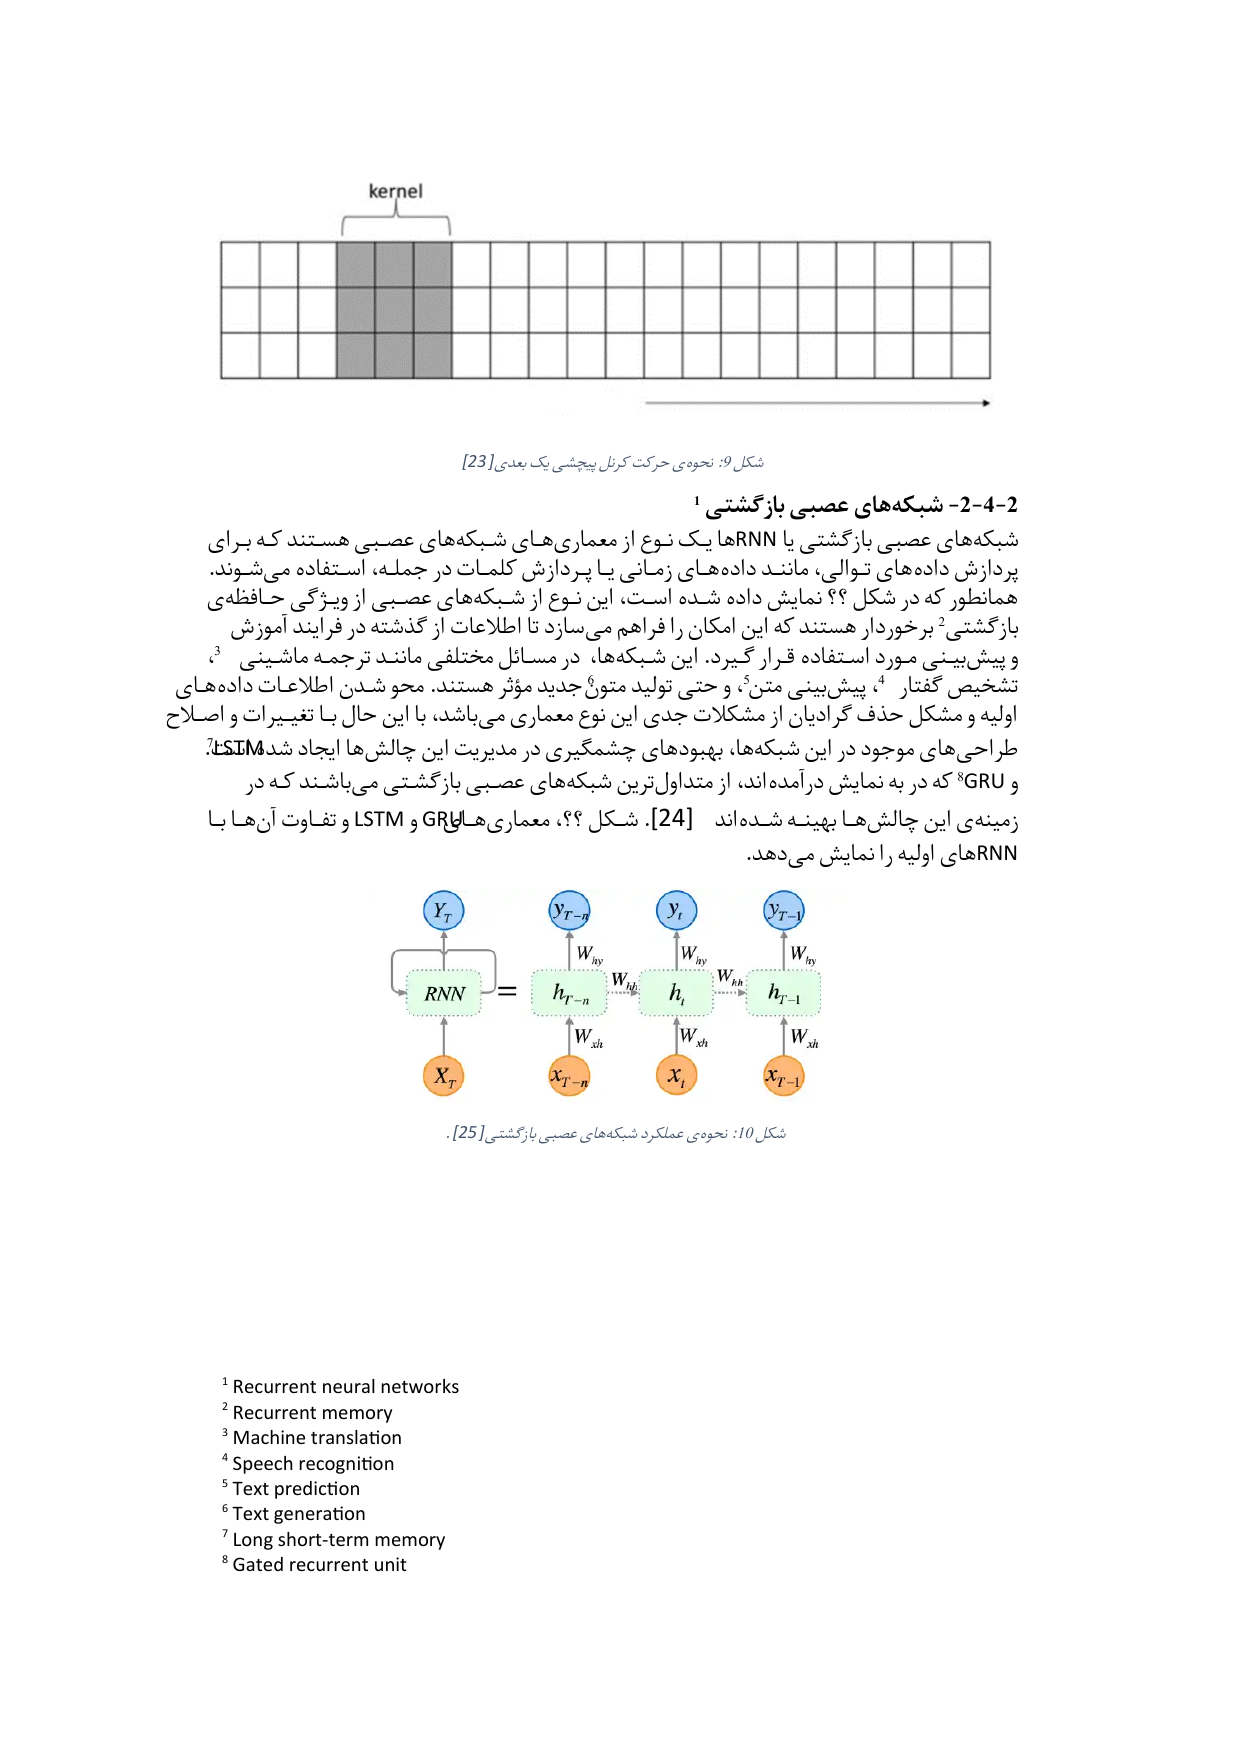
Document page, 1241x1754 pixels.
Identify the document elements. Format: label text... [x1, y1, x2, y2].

text شکل 10: نحوه‌ی عملکرد شبکه‌های عصبی بازگشتی[25] . [207, 1121, 1018, 1145]
text شبکه‌های عصبی بازگشتی یا RNN‌ها یک نوع از معماری‌های شبکه‌های عصبی هستند که برای پردازش داده‌های توالی، مانند داده‌های زمانی یا پردازش کلمات در جمله، استفاده می‌شوند. همانطور که در شکل ؟؟ نمایش داده شده است، این نوع از شبکه‌های عصبی از ویژگی حافظه‌ی بازگشتی برخوردار هستند که این امکان را فراهم می‌سازد تا اطلاعات از گذشته در فرایند آموزش و پیش‌بینی مورد استفاده قرار گیرد. این شبکه‌ها، در مسائل مختلفی مانند ترجمه ماشینی، تشخیص گفتار، پیش‌بینی متن، و حتی تولید متون جدید مؤثر هستند. محو شدن اطلاعات داده‌های اولیه و مشکل حذف گرادیان از مشکلات جدی این نوع معماری می‌باشد، با این حال با تغییرات و اصلاح طراحی‌های موجود در این شبکه‌ها، بهبود‌های چشمگیری در مدیریت این چالش‌ها ایجاد شده است. LSTM‌ و GRU‌ که در به نمایش درآمده‌اند، از متداول‌ترین شبکه‌های عصبی بازگشتی می‌باشند که در زمینه‌ی این چالش‌ها بهینه شده‌اند [24]. شکل ؟؟، معماری‌های GRU و LSTM و تفاوت آن‌ها با RNNهای اولیه را نمایش می‌دهد. [207, 524, 1018, 870]
picture [191, 177, 1019, 431]
text شکل 9: نحوه‌ی حرکت کرنل پیچشی یک بعدی[23] [207, 449, 1018, 474]
subtitle 2-4-2- شبکه‌های عصبی بازگشتی [207, 495, 1018, 522]
picture [369, 889, 849, 1102]
